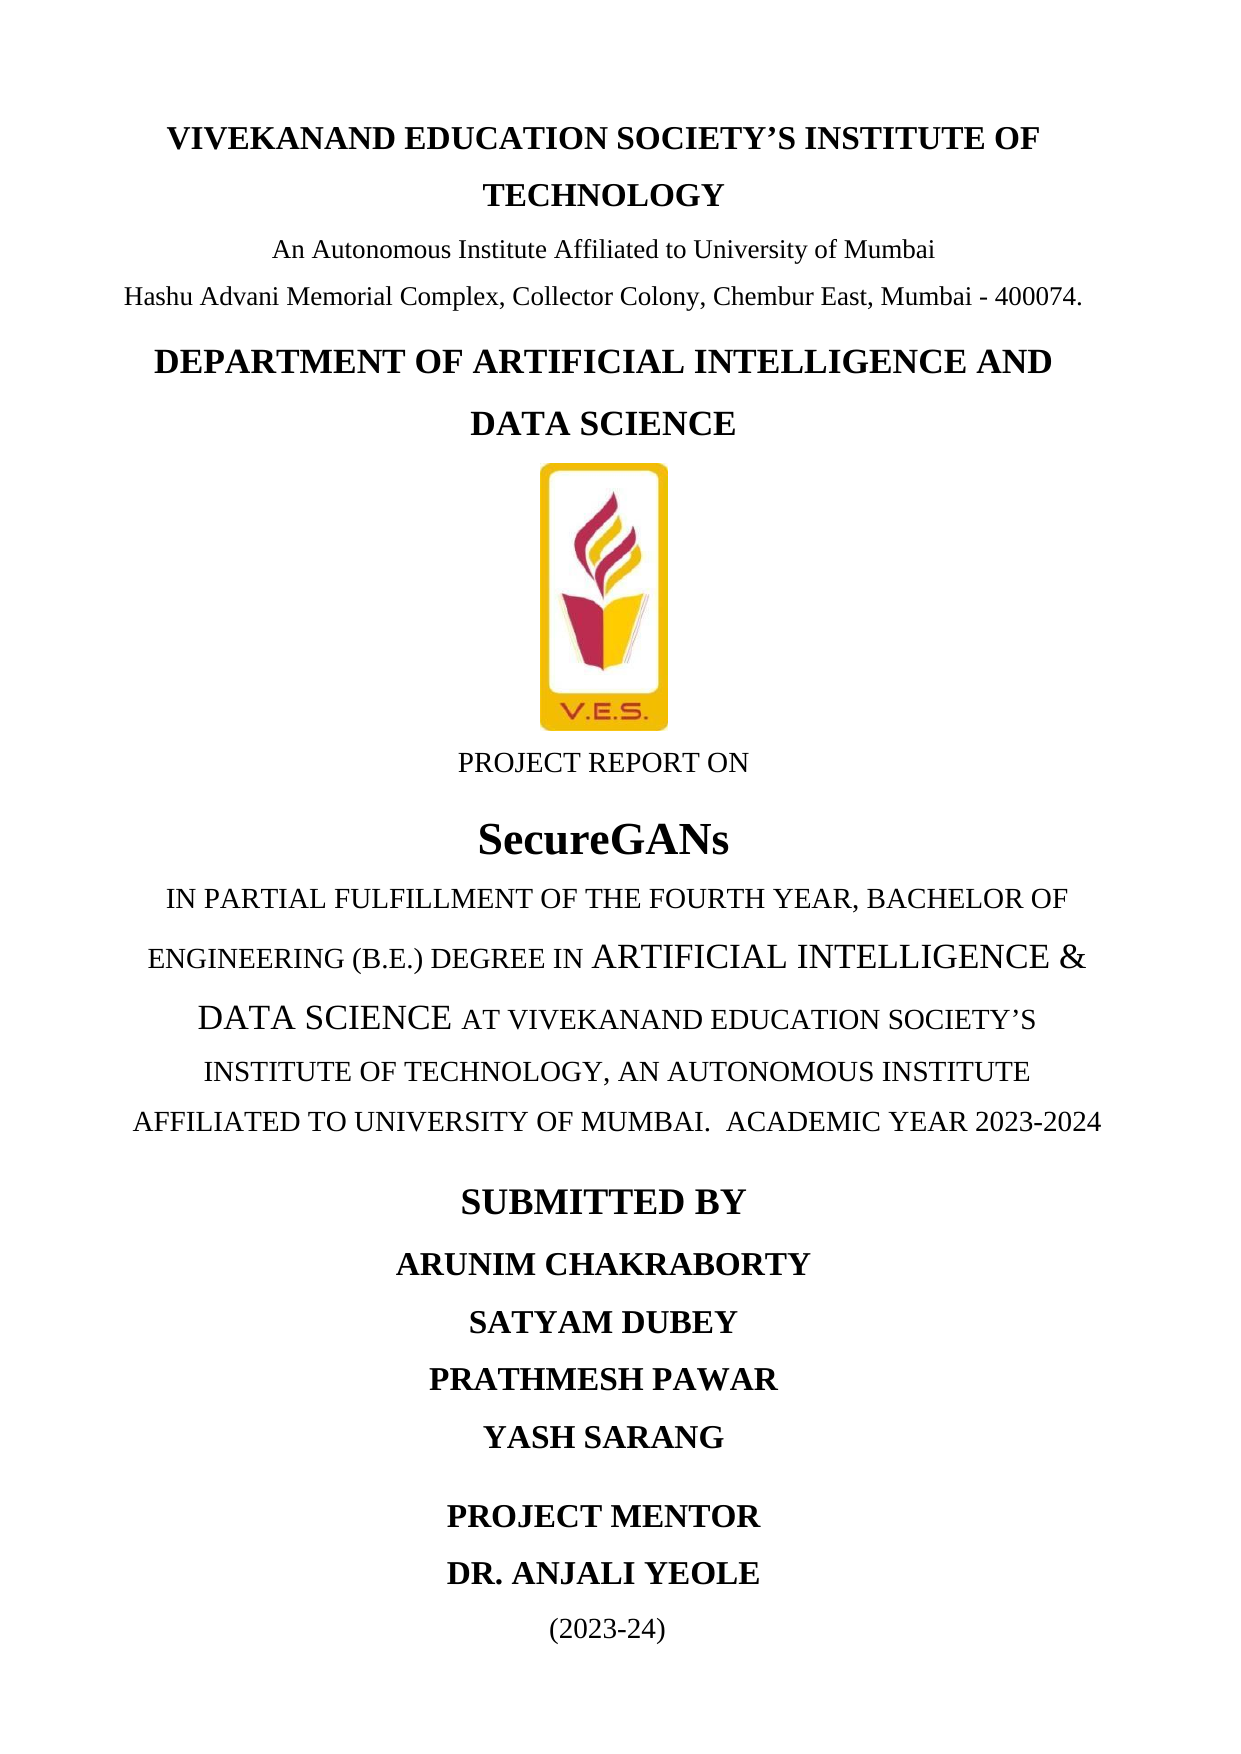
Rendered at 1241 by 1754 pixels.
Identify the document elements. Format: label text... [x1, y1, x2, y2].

text YASH SARANG [120, 1417, 1087, 1455]
text VIVEKANAND EDUCATION SOCIETY’S INSTITUTE OF TECHNOLOGY [120, 118, 1087, 214]
text PROJECT MENTOR [120, 1496, 1087, 1534]
text ARUNIM CHAKRABORTY [120, 1244, 1087, 1283]
text SUBMITTED BY [120, 1180, 1087, 1223]
text (2023-24) [120, 1611, 1087, 1644]
text An Autonomous Institute Affiliated to University of Mumbai [120, 233, 1087, 264]
text DR. ANJALI YEOLE [120, 1553, 1087, 1592]
text PRATHMESH PAWAR [120, 1359, 1087, 1398]
text DEPARTMENT OF ARTIFICIAL INTELLIGENCE AND DATA SCIENCE [120, 341, 1087, 443]
text PROJECT REPORT ON [120, 745, 1087, 778]
picture [540, 463, 668, 731]
text IN PARTIAL FULFILLMENT OF THE FOURTH YEAR, BACHELOR OF ENGINEERING (B.E.) DEGREE IN ARTIFICIAL INTELLIGENCE & DATA SCIENCE AT VIVEKANAND EDUCATION SOCIETY’S INSTITUTE OF TECHNOLOGY, AN AUTONOMOUS INSTITUTE AFFILIATED TO UNIVERSITY OF MUMBAI. ACADEMIC YEAR 2023-2024 [120, 881, 1114, 1138]
text Hashu Advani Memorial Complex, Collector Colony, Chembur East, Mumbai - 400074. [120, 280, 1087, 311]
text SATYAM DUBEY [120, 1302, 1087, 1340]
title SecureGANs [120, 812, 1087, 864]
